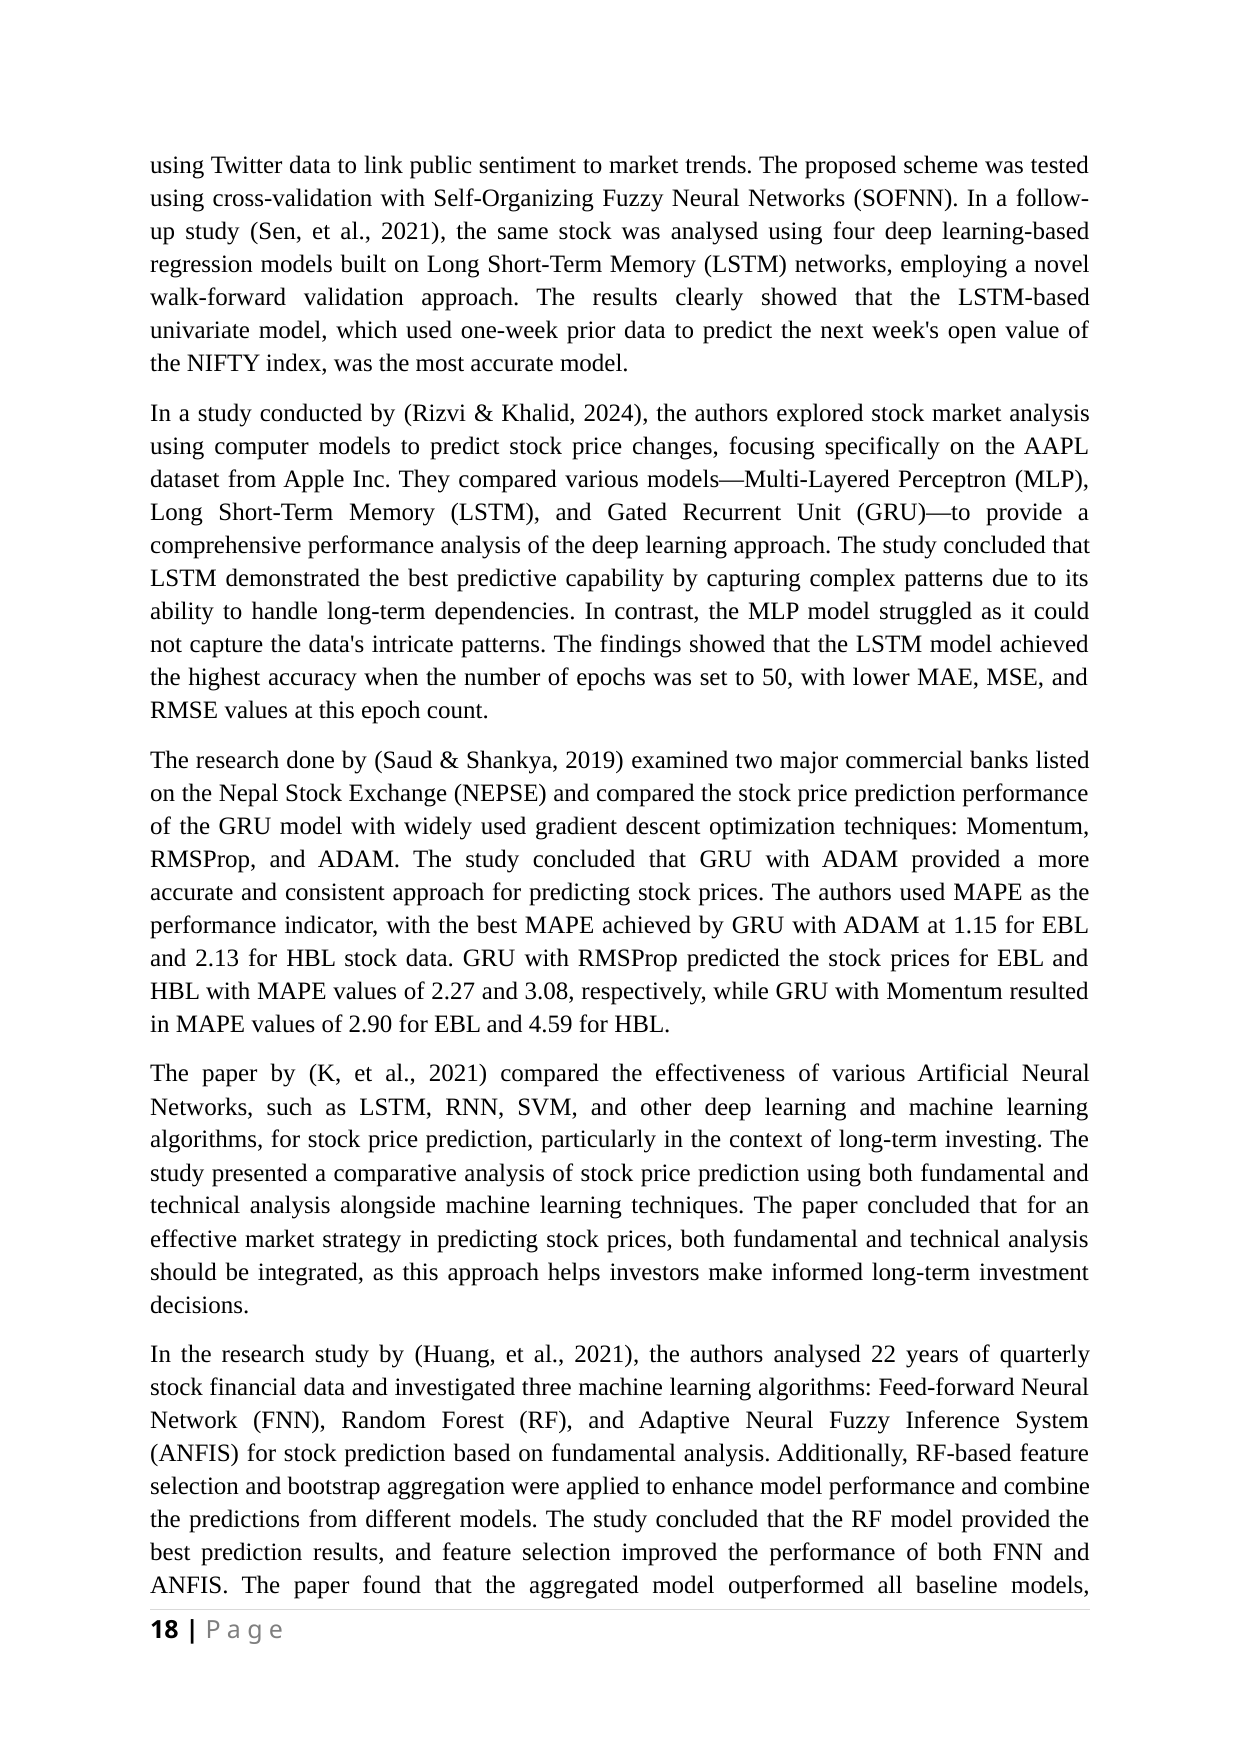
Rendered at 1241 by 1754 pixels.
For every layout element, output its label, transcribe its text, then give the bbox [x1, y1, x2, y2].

text The research done by examined two major commercial banks listed on the Nepal Stock Exchange (NEPSE) and compared the stock price prediction performance of the GRU model with widely used gradient descent optimization techniques: Momentum, RMSProp, and ADAM. The study concluded that GRU with ADAM provided a more accurate and consistent approach for predicting stock prices. The authors used MAPE as the performance indicator, with the best MAPE achieved by GRU with ADAM at 1.15 for EBL and 2.13 for HBL stock data. GRU with RMSProp predicted the stock prices for EBL and HBL with MAPE values of 2.27 and 3.08, respectively, while GRU with Momentum resulted in MAPE values of 2.90 for EBL and 4.59 for HBL. [150, 745, 1090, 1038]
text In a study conducted by , the authors explored stock market analysis using computer models to predict stock price changes, focusing specifically on the AAPL dataset from Apple Inc. They compared various models—Multi-Layered Perceptron (MLP), Long Short-Term Memory (LSTM), and Gated Recurrent Unit (GRU)—to provide a comprehensive performance analysis of the deep learning approach. The study concluded that LSTM demonstrated the best predictive capability by capturing complex patterns due to its ability to handle long-term dependencies. In contrast, the MLP model struggled as it could not capture the data's intricate patterns. The findings showed that the LSTM model achieved the highest accuracy when the number of epochs was set to 50, with lower MAE, MSE, and RMSE values at this epoch count. [150, 398, 1090, 724]
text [150, 150, 1090, 377]
text The paper by compared the effectiveness of various Artificial Neural Networks, such as LSTM, RNN, SVM, and other deep learning and machine learning algorithms, for stock price prediction, particularly in the context of long-term investing. The study presented a comparative analysis of stock price prediction using both fundamental and technical analysis alongside machine learning techniques. The paper concluded that for an effective market strategy in predicting stock prices, both fundamental and technical analysis should be integrated, as this approach helps investors make informed long-term investment decisions. [150, 1058, 1090, 1318]
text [150, 1339, 1090, 1599]
